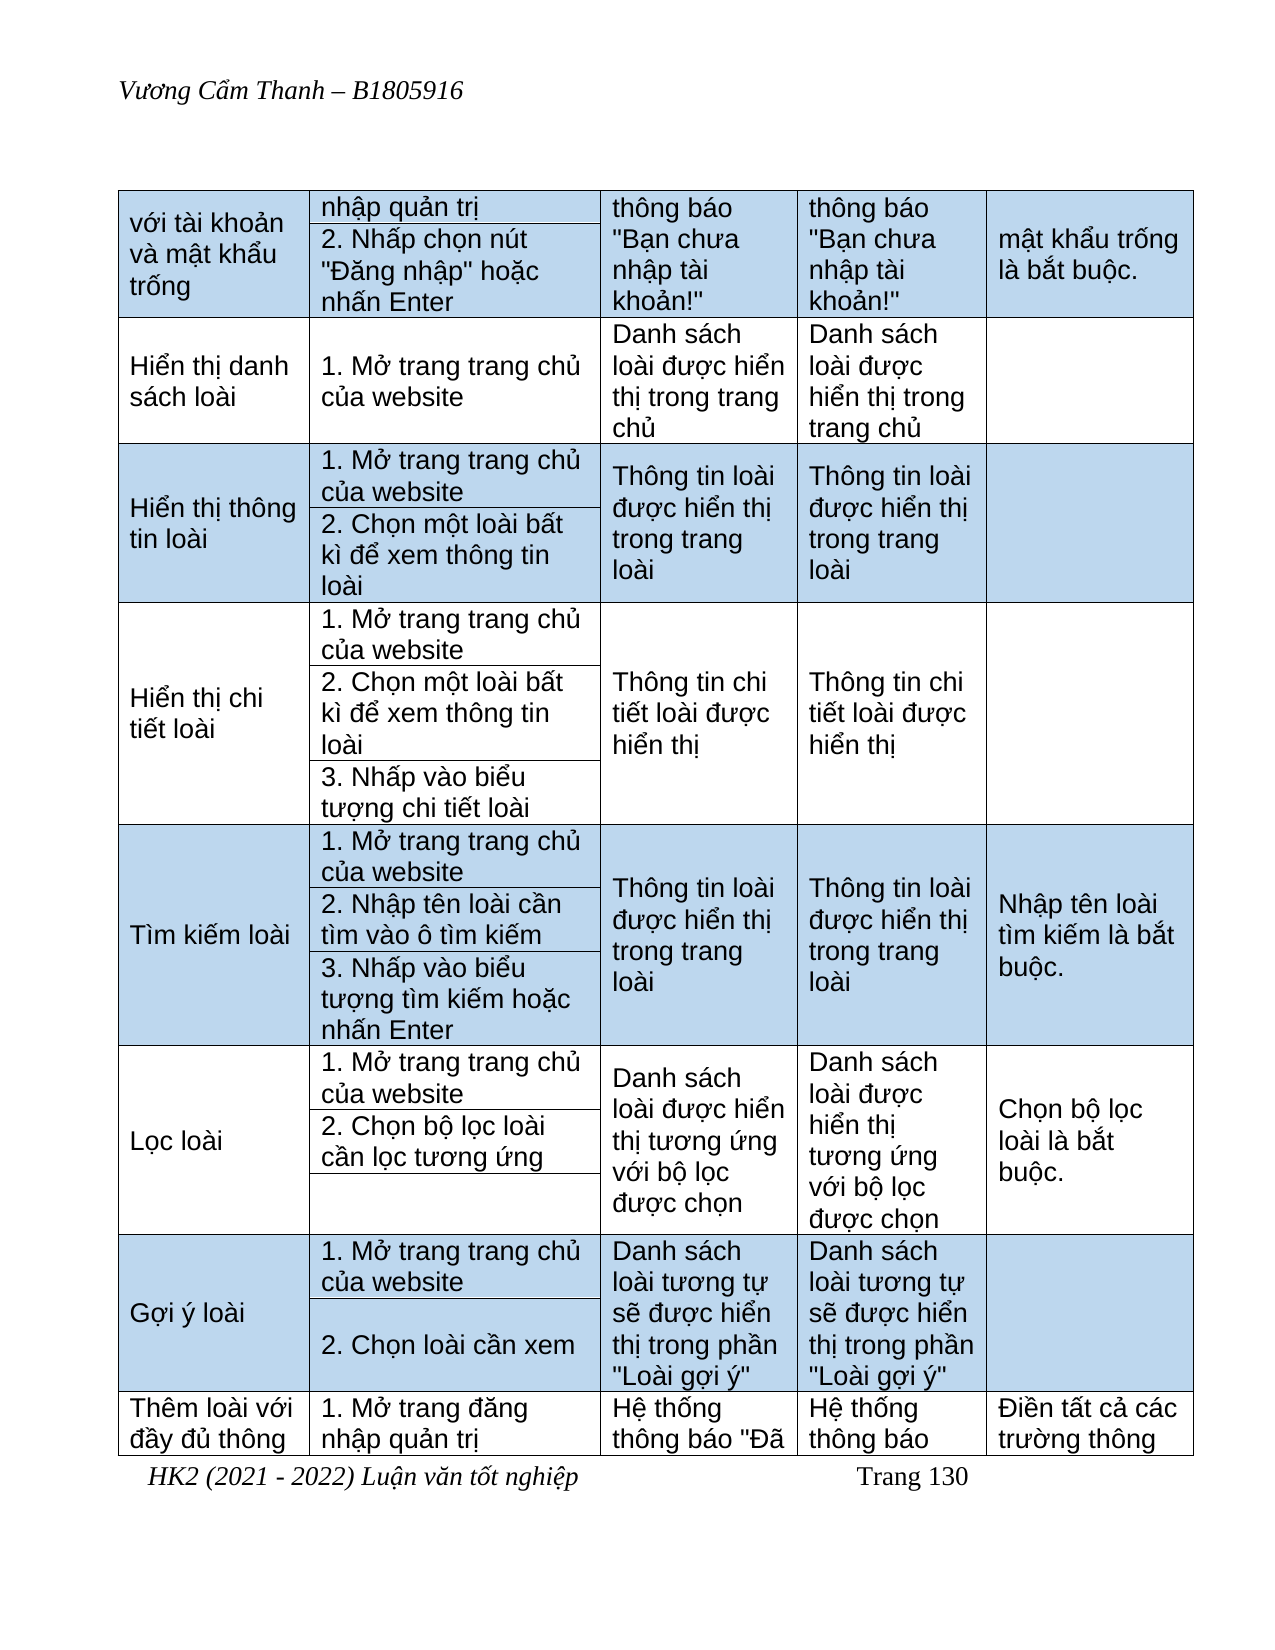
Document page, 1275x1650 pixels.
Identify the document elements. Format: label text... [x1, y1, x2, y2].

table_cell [310, 191, 600, 222]
table_cell Hiển thị chi tiết loài [119, 603, 309, 823]
table_cell Thông tin chi tiết loài được hiển thị [798, 603, 986, 823]
table_cell Thông tin loài được hiển thị trong trang loài [798, 825, 986, 1045]
table_cell 1. Mở trang trang chủ của website [310, 1235, 600, 1297]
table_cell Danh sách loài được hiển thị tương ứng với bộ lọc được chọn [798, 1046, 986, 1234]
table_cell 1. Mở trang trang chủ của website [310, 444, 600, 507]
table_cell 1. Mở trang đăng nhập quản trị [310, 1392, 600, 1455]
table_cell 1. Mở trang trang chủ của website [310, 603, 600, 665]
table_cell [310, 1174, 600, 1234]
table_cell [798, 1392, 986, 1455]
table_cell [987, 191, 1193, 317]
table_cell Gợi ý loài [119, 1235, 309, 1391]
table_cell Danh sách loài được hiển thị trong trang chủ [798, 318, 986, 443]
table_cell Lọc loài [119, 1046, 309, 1234]
table_cell 1. Mở trang trang chủ của website [310, 1046, 600, 1109]
table_cell [987, 603, 1193, 823]
table_cell Nhập tên loài tìm kiếm là bắt buộc. [987, 825, 1193, 1045]
table_cell Danh sách loài tương tự sẽ được hiển thị trong phần "Loài gợi ý" [798, 1235, 986, 1391]
table_cell Hiển thị danh sách loài [119, 318, 309, 443]
table_cell 2. Chọn một loài bất kì để xem thông tin loài [310, 666, 600, 760]
table_cell Thông tin loài được hiển thị trong trang loài [601, 444, 797, 602]
table_cell Tìm kiếm loài [119, 825, 309, 1045]
table_cell Danh sách loài tương tự sẽ được hiển thị trong phần "Loài gợi ý" [601, 1235, 797, 1391]
table_cell Thông tin chi tiết loài được hiển thị [601, 603, 797, 823]
table_cell 2. Nhấp chọn nút "Đăng nhập" hoặc nhấn Enter [310, 224, 600, 317]
table_cell Danh sách loài được hiển thị trong trang chủ [601, 318, 797, 443]
table_cell [987, 318, 1193, 443]
table_cell [987, 1235, 1193, 1391]
table_cell 2. Chọn một loài bất kì để xem thông tin loài [310, 508, 600, 602]
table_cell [601, 191, 797, 317]
table_cell Chọn bộ lọc loài là bắt buộc. [987, 1046, 1193, 1234]
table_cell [987, 1392, 1193, 1455]
table_cell Hiển thị thông tin loài [119, 444, 309, 602]
table_cell Danh sách loài được hiển thị tương ứng với bộ lọc được chọn [601, 1046, 797, 1234]
table_cell Thông tin loài được hiển thị trong trang loài [601, 825, 797, 1045]
table_cell 2. Chọn loài cần xem [310, 1299, 600, 1391]
table_cell 2. Chọn bộ lọc loài cần lọc tương ứng [310, 1110, 600, 1172]
table_cell 3. Nhấp vào biểu tượng tìm kiếm hoặc nhấn Enter [310, 952, 600, 1045]
table_cell [987, 444, 1193, 602]
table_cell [798, 191, 986, 317]
table_cell 2. Nhập tên loài cần tìm vào ô tìm kiếm [310, 888, 600, 951]
table_cell 1. Mở trang trang chủ của website [310, 825, 600, 887]
table_cell 1. Mở trang trang chủ của website [310, 318, 600, 443]
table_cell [119, 191, 309, 317]
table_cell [601, 1392, 797, 1455]
table_cell 3. Nhấp vào biểu tượng chi tiết loài [310, 761, 600, 823]
table_cell Thông tin loài được hiển thị trong trang loài [798, 444, 986, 602]
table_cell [119, 1392, 309, 1455]
